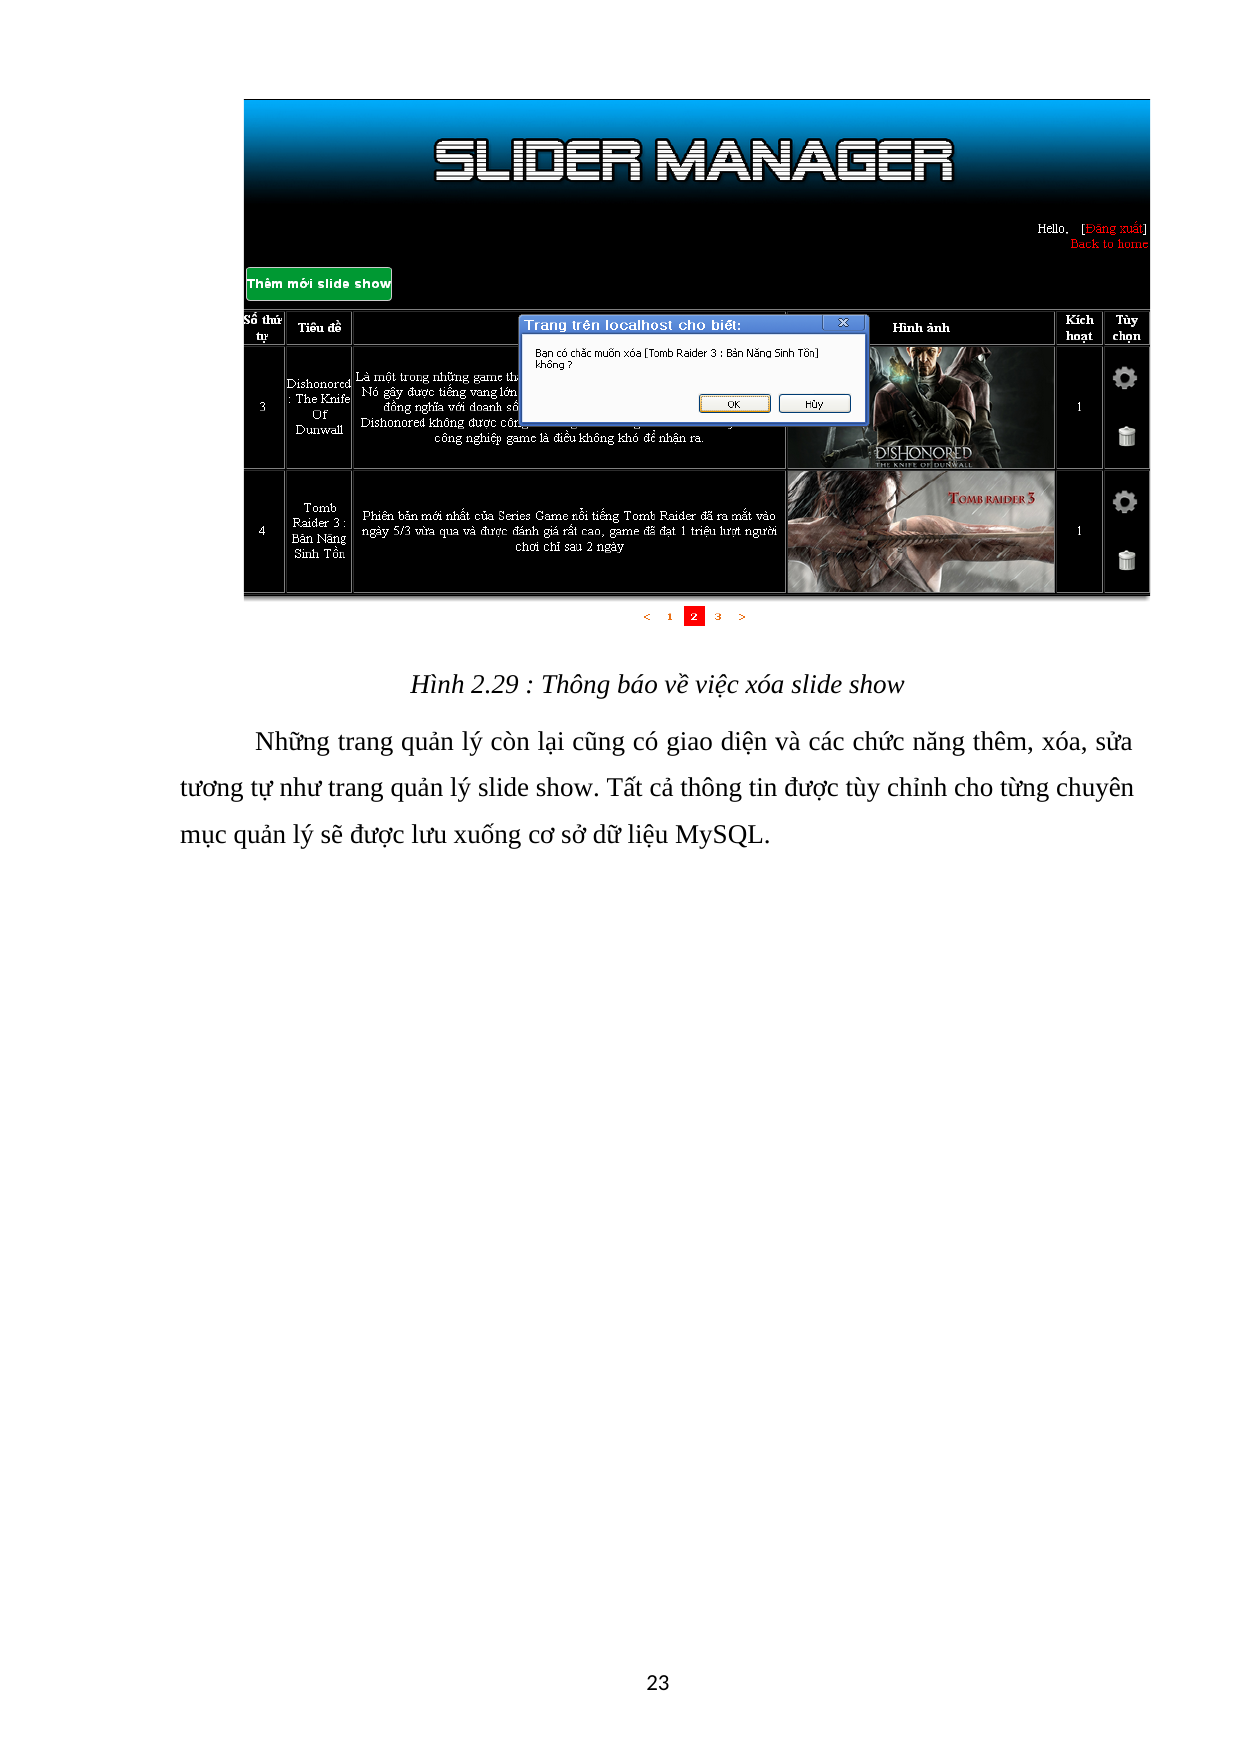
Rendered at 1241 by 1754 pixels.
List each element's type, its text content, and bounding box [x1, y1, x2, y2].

text Những trang quản lý còn lại cũng có giao diện và các chức năng thêm, xóa, sửa tương tự như trang quản lý slide show. Tất cả thông tin được tùy chỉnh cho từng chuyên mục quản lý sẽ được lưu xuống cơ sở dữ liệu MySQL. [180, 725, 1135, 849]
picture [243, 139, 1150, 629]
text Hình 2.29 : Thông báo về việc xóa slide show [180, 668, 1135, 699]
